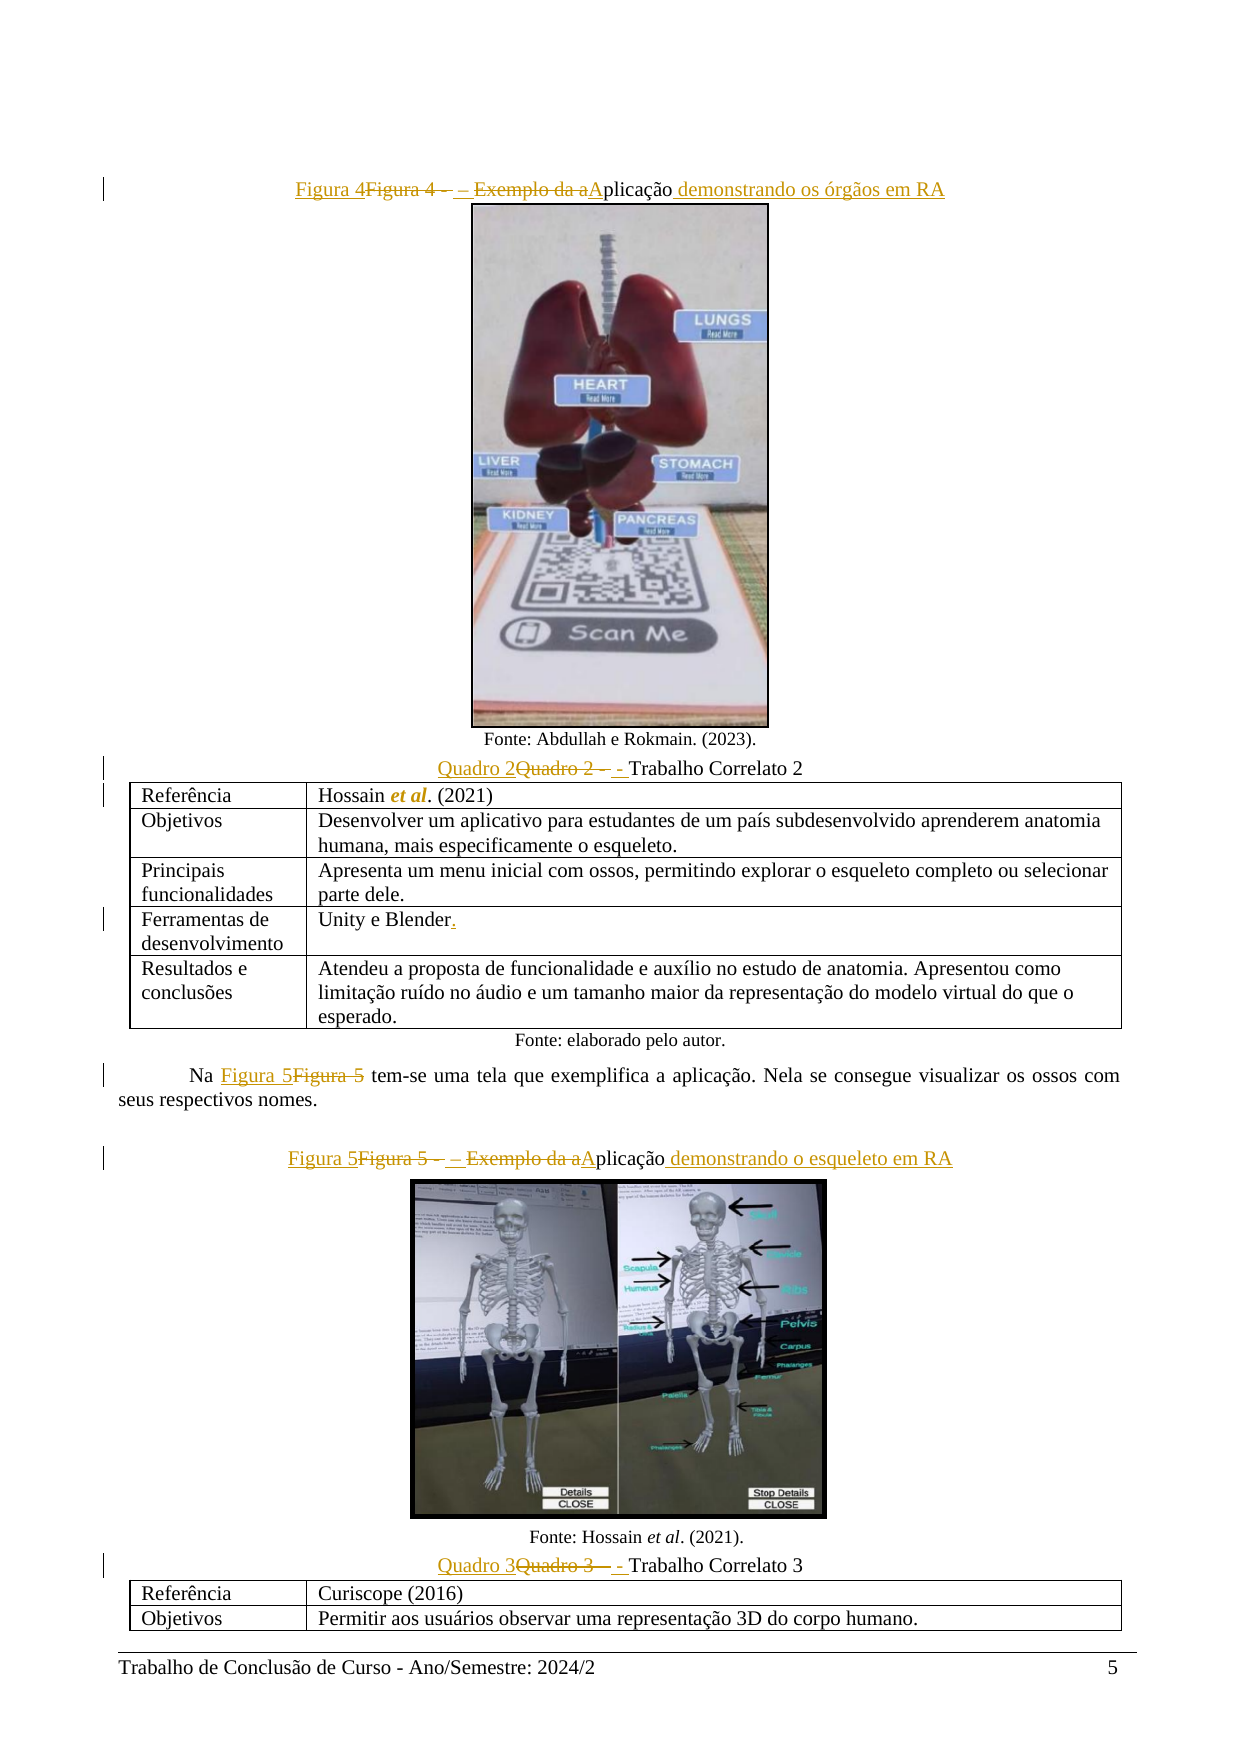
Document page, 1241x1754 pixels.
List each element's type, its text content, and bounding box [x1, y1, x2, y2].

text Trabalho Correlato 2 [118, 756, 1122, 780]
table_header Curiscope (2016) [307, 1581, 1121, 1605]
text Fonte: Abdullah e Rokmain. (2023). [118, 728, 1122, 750]
table_cell Desenvolver um aplicativo para estudantes de um país subdesenvolvido aprenderem anatomia humana, mais especificamente o esqueleto. [307, 809, 1121, 857]
table_cell Principais funcionalidades [131, 858, 306, 906]
table_header Hossain et al. (2021) [307, 783, 1121, 807]
table_cell Apresenta um menu inicial com ossos, permitindo explorar o esqueleto completo ou selecionar parte dele. [307, 858, 1121, 906]
picture [473, 205, 767, 726]
text plicação [118, 177, 1122, 201]
picture [407, 1174, 833, 1524]
text Fonte: elaborado pelo autor. [118, 1029, 1122, 1051]
table_cell Permitir aos usuários observar uma representação 3D do corpo humano. [307, 1606, 1121, 1630]
table_cell Unity e Blender [307, 907, 1121, 955]
table_cell Atendeu a proposta de funcionalidade e auxílio no estudo de anatomia. Apresentou como limitação ruído no áudio e um tamanho maior da representação do modelo virtual do que o esperado. [307, 956, 1121, 1028]
table_header Referência [131, 783, 306, 807]
text Trabalho Correlato 3 [118, 1553, 1122, 1577]
table_cell Objetivos [131, 809, 306, 857]
text Fonte: Hossain et al. (2021). [118, 1526, 1122, 1547]
table_cell Objetivos [131, 1606, 306, 1630]
table_header Referência [131, 1581, 306, 1605]
text Na tem-se uma tela que exemplifica a aplicação. Nela se consegue visualizar os ossos com seus respectivos nomes. [118, 1063, 1122, 1111]
table_cell Ferramentas de desenvolvimento [131, 907, 306, 955]
table_cell Resultados e conclusões [131, 956, 306, 1028]
text plicação [118, 1146, 1122, 1170]
